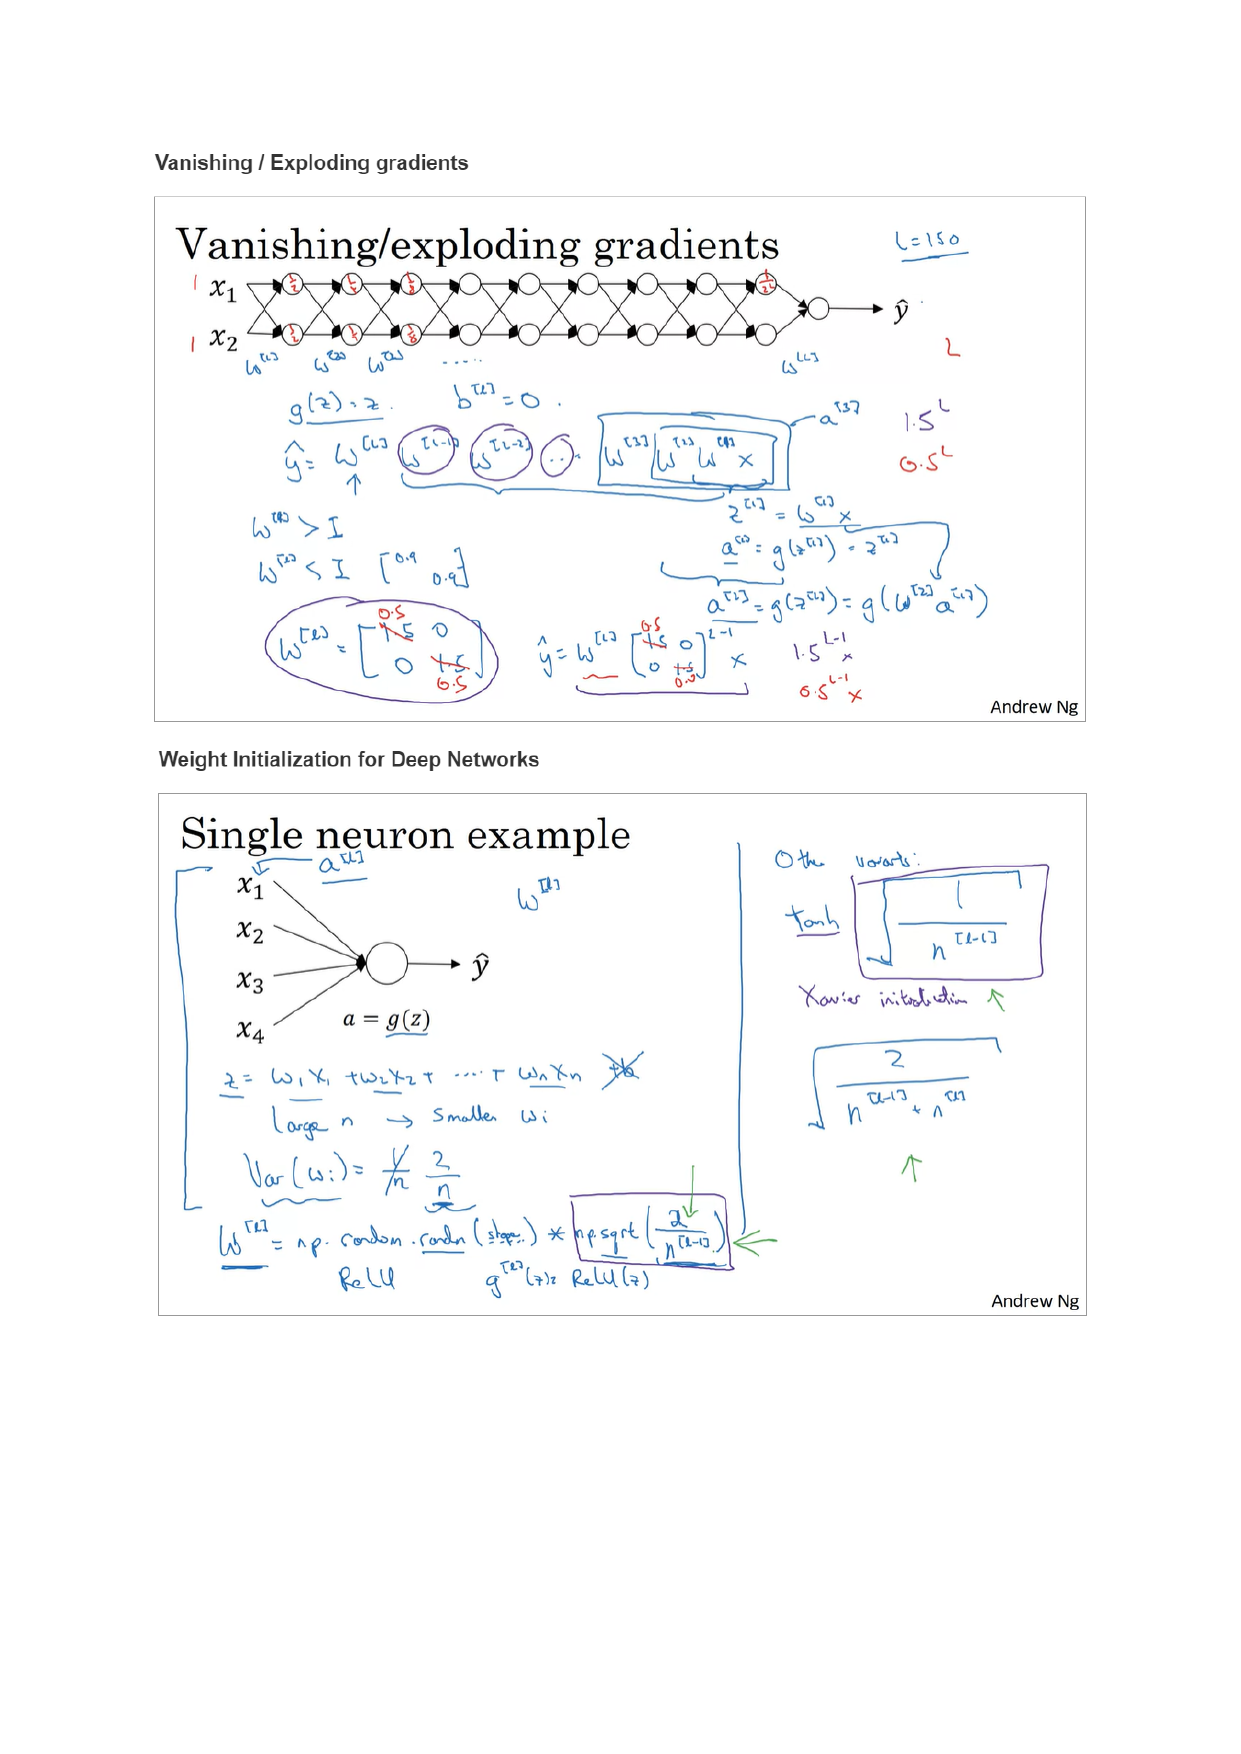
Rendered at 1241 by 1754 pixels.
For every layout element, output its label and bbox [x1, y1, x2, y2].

picture [150, 150, 1091, 726]
picture [150, 744, 1091, 1321]
